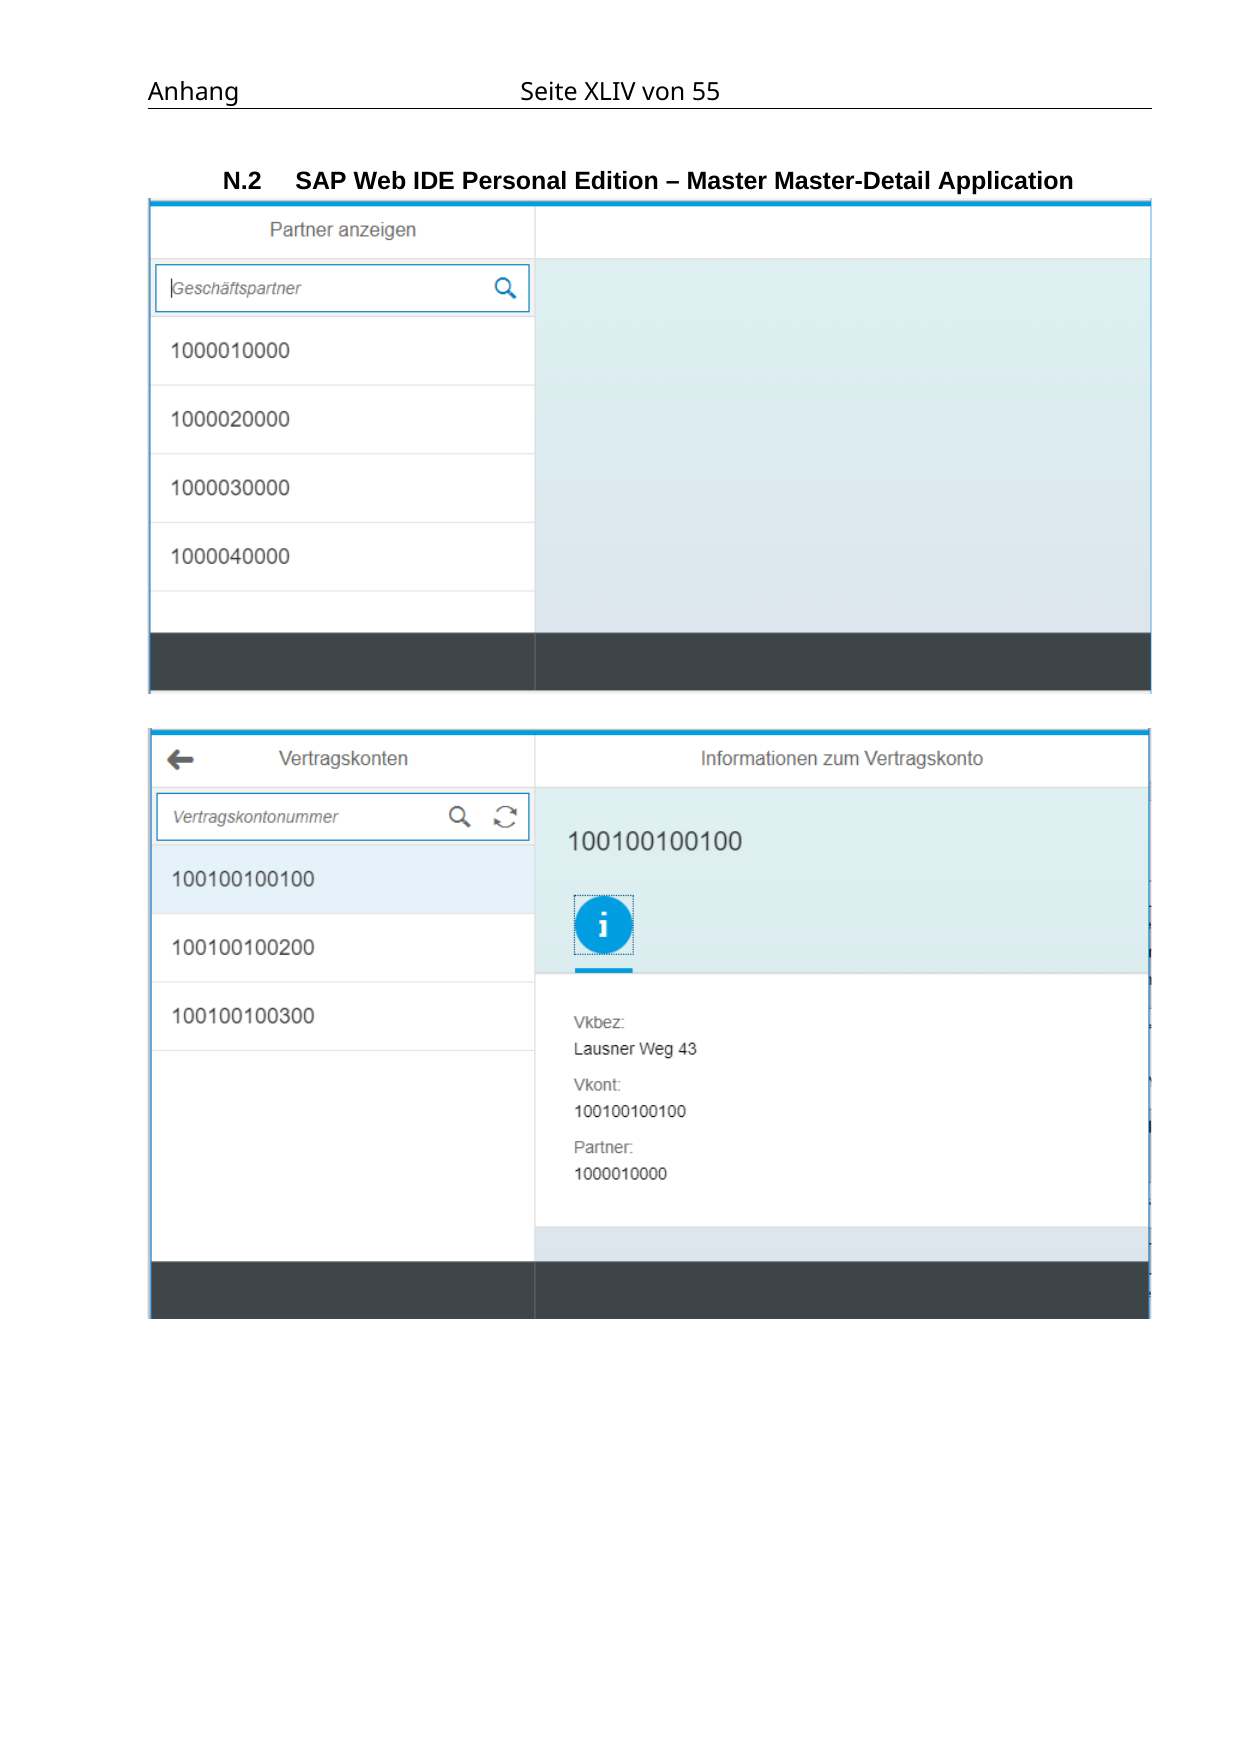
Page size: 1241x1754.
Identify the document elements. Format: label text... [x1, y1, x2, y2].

text SAP Web IDE Personal Edition – Master Master-Detail Application [223, 166, 1152, 195]
picture [147, 198, 1152, 694]
picture [147, 728, 1152, 1319]
